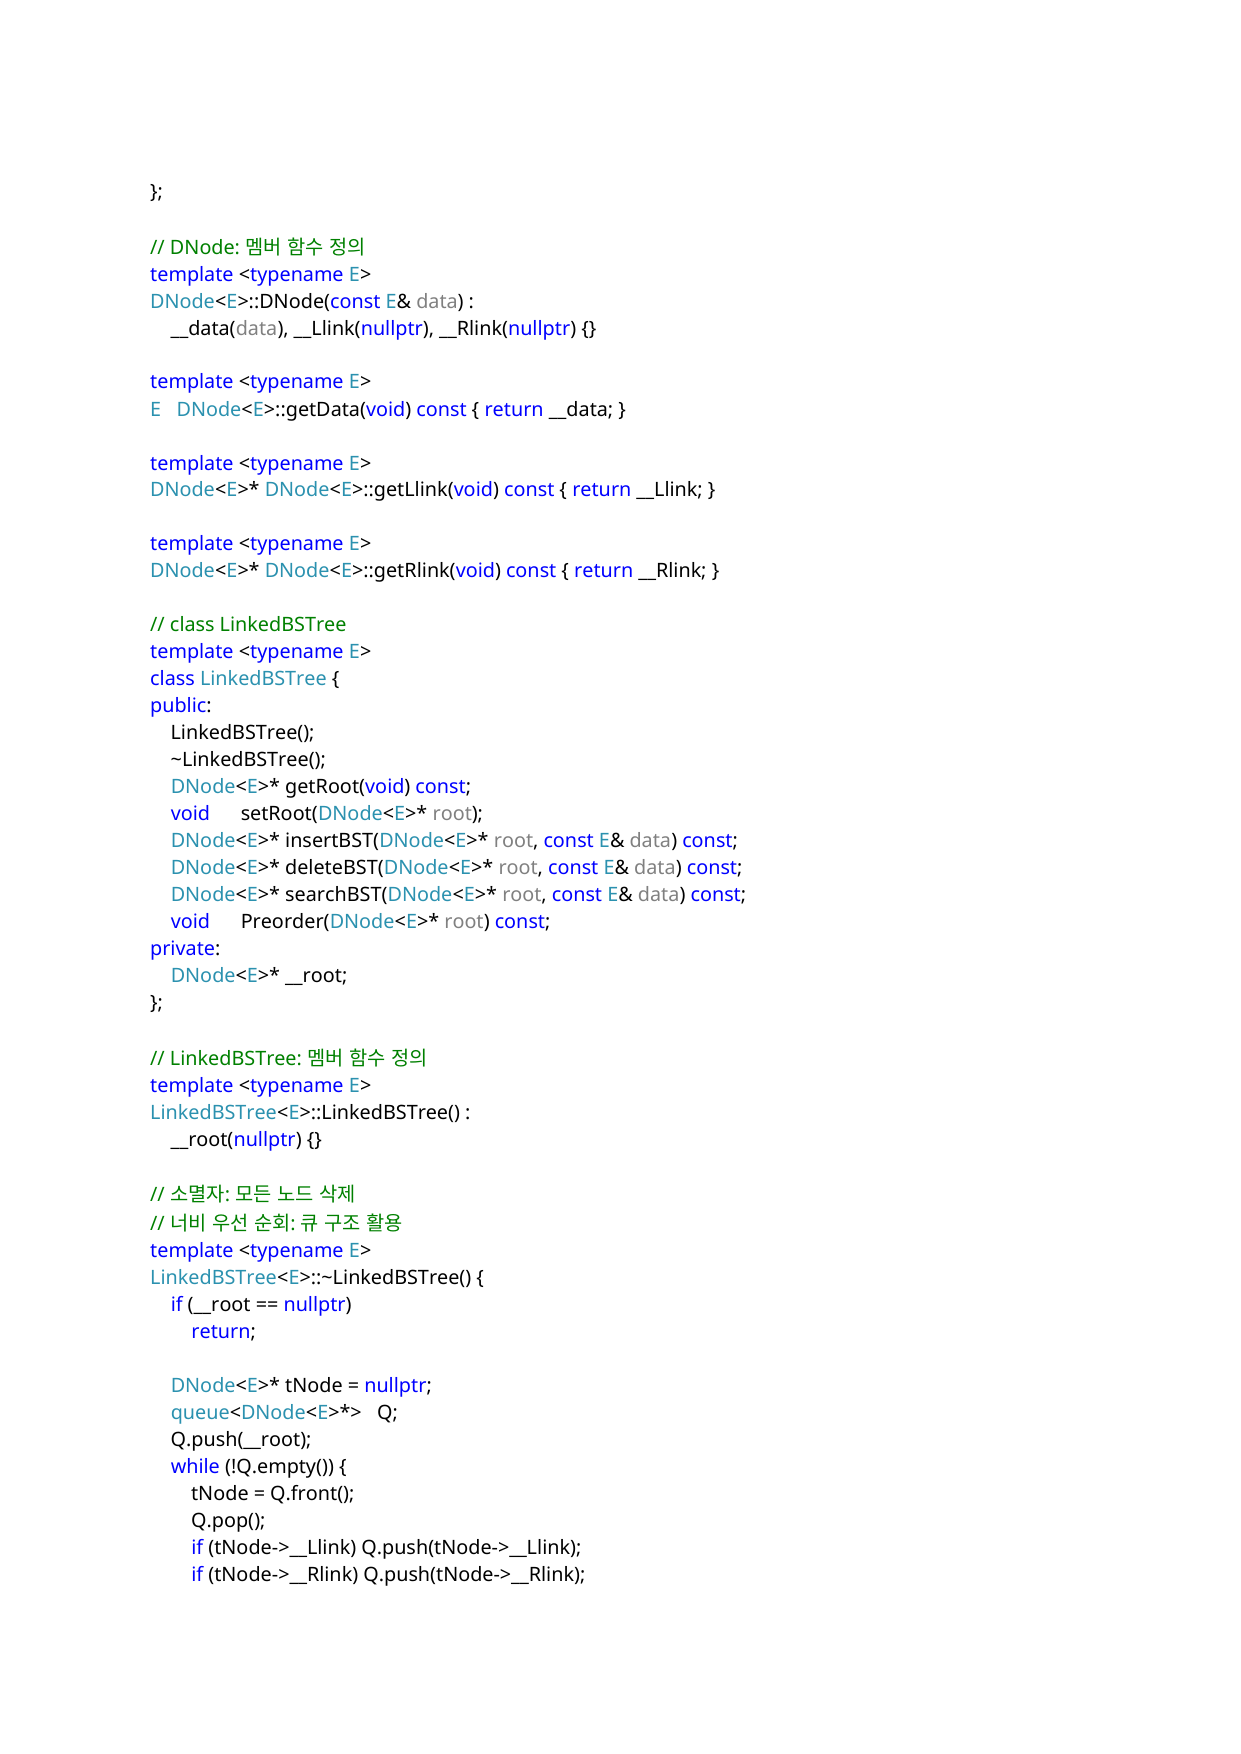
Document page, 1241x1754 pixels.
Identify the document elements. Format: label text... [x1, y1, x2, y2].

text __data(data), __Llink(nullptr), __Rlink(nullptr) {} [150, 314, 1090, 341]
text DNode<E>* DNode<E>::getLlink(void) const { return __Llink; } [150, 476, 1090, 503]
text LinkedBSTree<E>::LinkedBSTree() : [150, 1098, 1090, 1125]
text Q.push(__root); [150, 1425, 1090, 1452]
text DNode<E>* insertBST(DNode<E>* root, const E& data) const; [150, 826, 1090, 853]
text template <typename E> [150, 1236, 1090, 1263]
text private: [150, 934, 1090, 961]
text class LinkedBSTree { [150, 664, 1090, 692]
text if (tNode->__Llink) Q.push(tNode->__Llink); [150, 1533, 1090, 1560]
text __root(nullptr) {} [150, 1125, 1090, 1152]
text DNode<E>* deleteBST(DNode<E>* root, const E& data) const; [150, 853, 1090, 880]
text }; [150, 988, 1090, 1015]
text template <typename E> [150, 1071, 1090, 1098]
text template <typename E> [150, 530, 1090, 557]
text template <typename E> [150, 449, 1090, 476]
text tNode = Q.front(); [150, 1479, 1090, 1506]
text E DNode<E>::getData(void) const { return __data; } [150, 395, 1090, 422]
text DNode<E>* __root; [150, 961, 1090, 988]
text DNode<E>* getRoot(void) const; [150, 772, 1090, 799]
text return; [150, 1317, 1090, 1344]
text // 너비 우선 순회: 큐 구조 활용 [150, 1208, 1090, 1236]
text queue<DNode<E>*> Q; [150, 1398, 1090, 1425]
text if (__root == nullptr) [150, 1290, 1090, 1317]
text template <typename E> [150, 368, 1090, 395]
text while (!Q.empty()) { [150, 1452, 1090, 1479]
text void Preorder(DNode<E>* root) const; [150, 907, 1090, 934]
text DNode<E>* DNode<E>::getRlink(void) const { return __Rlink; } [150, 557, 1090, 584]
text // DNode: 멤버 함수 정의 [150, 231, 1090, 260]
text DNode<E>::DNode(const E& data) : [150, 287, 1090, 314]
text void setRoot(DNode<E>* root); [150, 799, 1090, 826]
text DNode<E>* tNode = nullptr; [150, 1371, 1090, 1398]
text ~LinkedBSTree(); [150, 746, 1090, 772]
text template <typename E> [150, 260, 1090, 287]
text // class LinkedBSTree [150, 611, 1090, 638]
text // 소멸자: 모든 노드 삭제 [150, 1179, 1090, 1208]
text // LinkedBSTree: 멤버 함수 정의 [150, 1042, 1090, 1071]
text LinkedBSTree<E>::~LinkedBSTree() { [150, 1263, 1090, 1290]
text if (tNode->__Rlink) Q.push(tNode->__Rlink); [150, 1560, 1090, 1587]
text Q.pop(); [150, 1506, 1090, 1533]
text LinkedBSTree(); [150, 718, 1090, 746]
text }; [150, 177, 1090, 204]
text public: [150, 692, 1090, 718]
text DNode<E>* searchBST(DNode<E>* root, const E& data) const; [150, 880, 1090, 907]
text template <typename E> [150, 638, 1090, 664]
